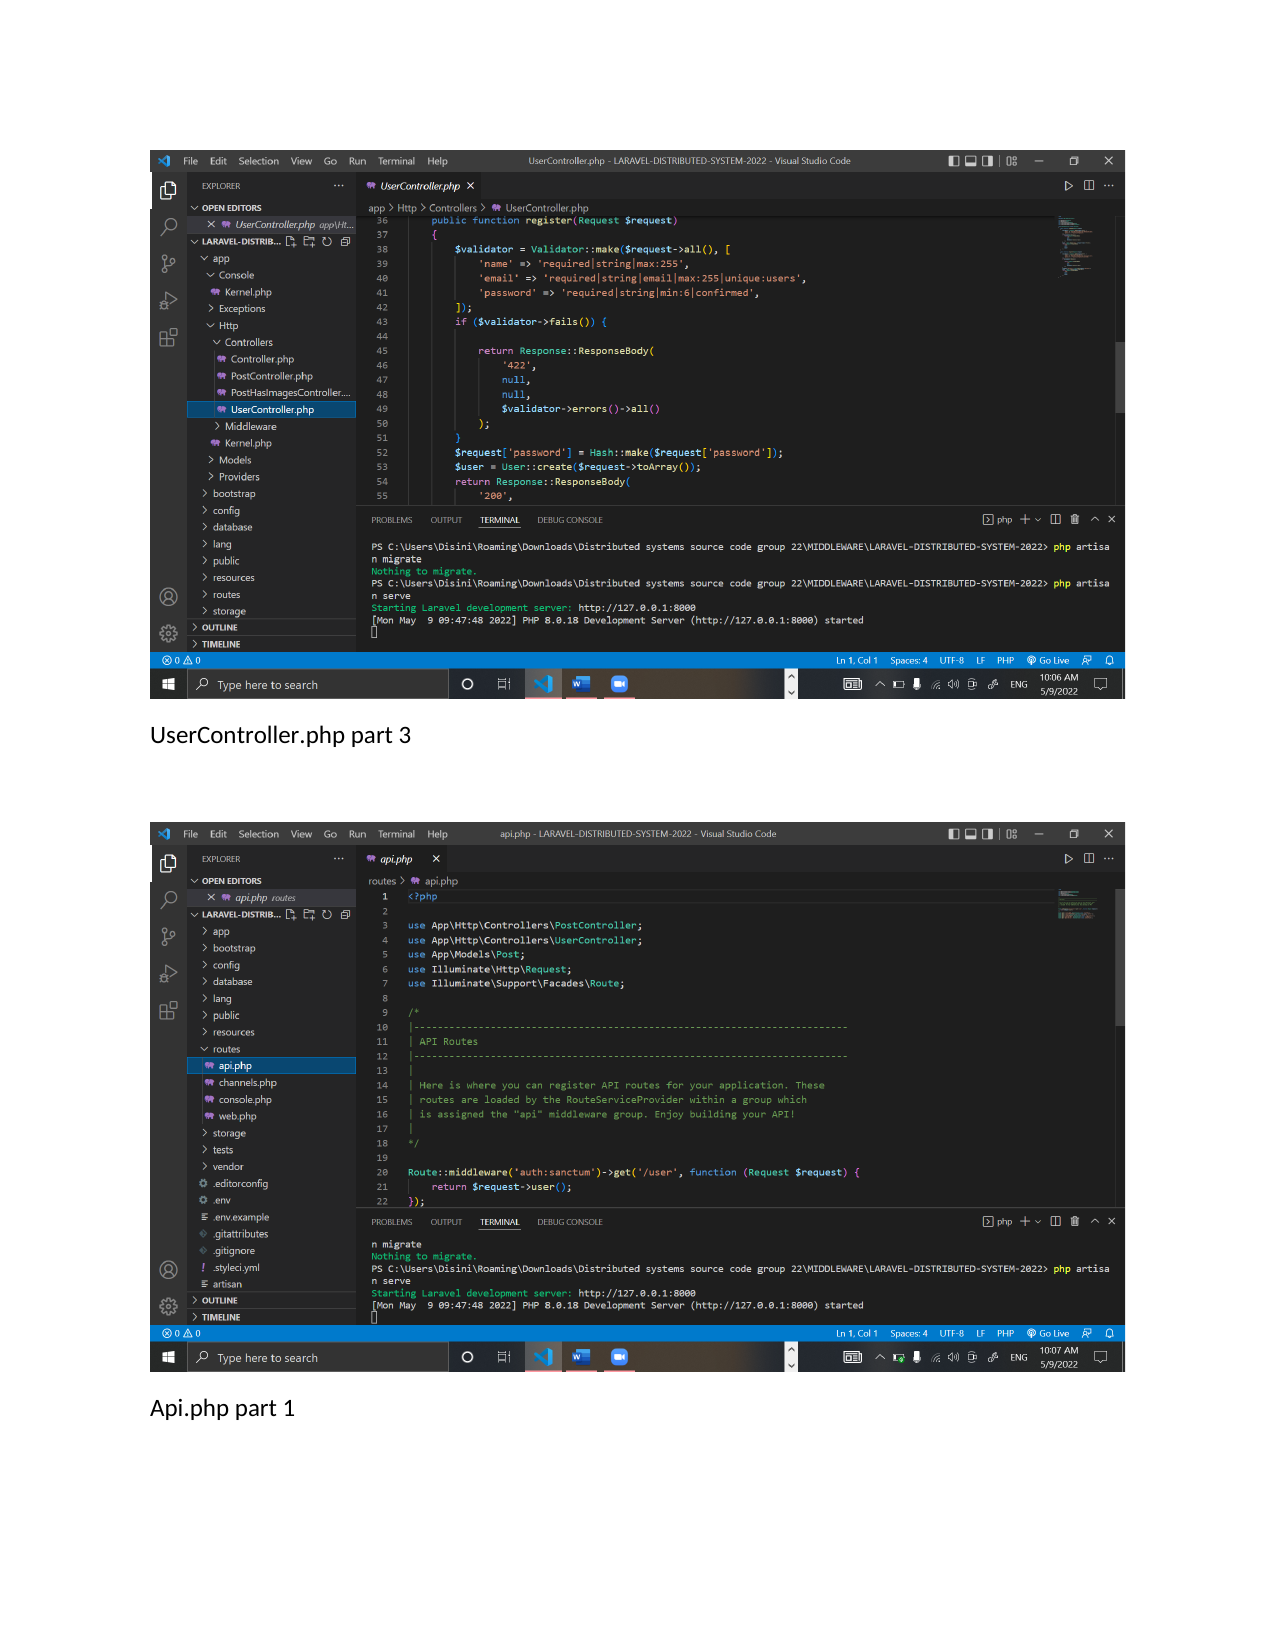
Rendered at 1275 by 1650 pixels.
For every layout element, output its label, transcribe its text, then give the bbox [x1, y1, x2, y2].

text UserController.php part 3 [150, 719, 1125, 750]
picture [150, 150, 1125, 699]
text Api.php part 1 [150, 1392, 1125, 1423]
picture [150, 822, 1125, 1372]
